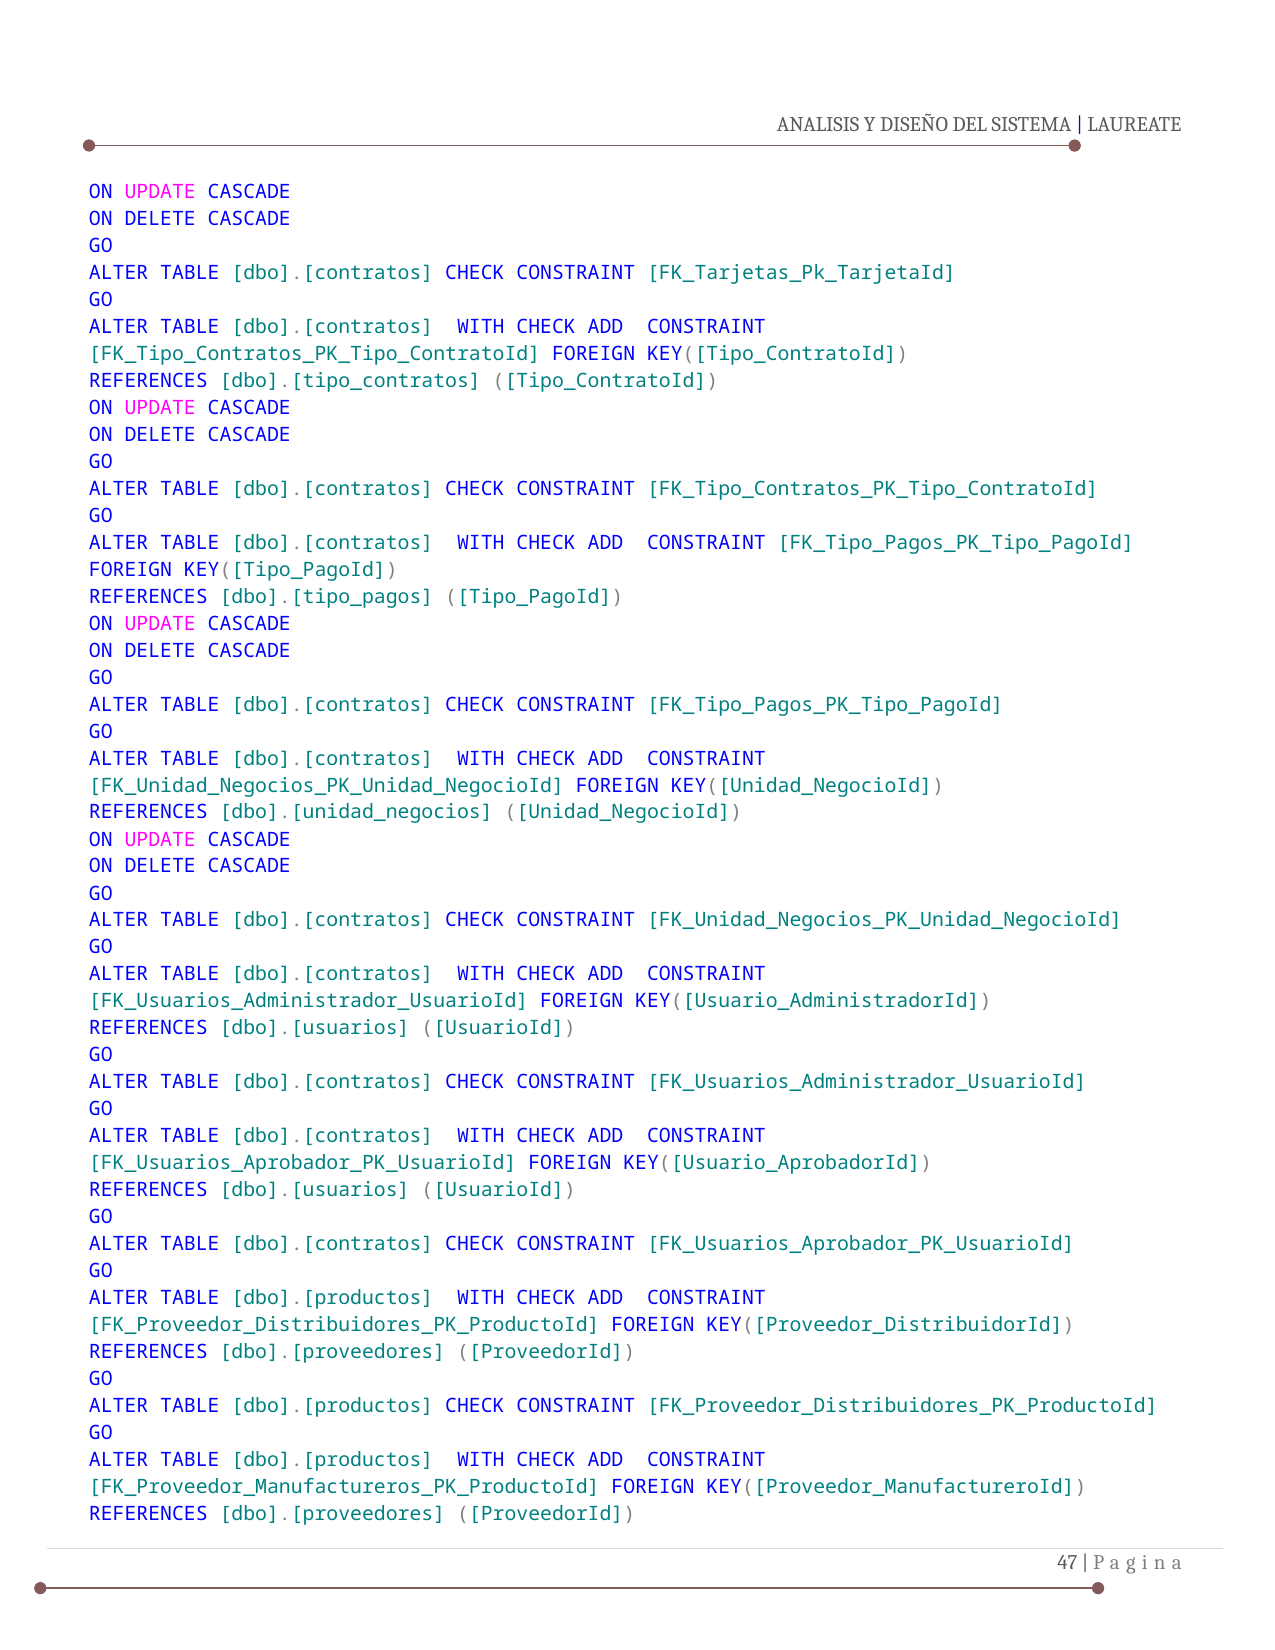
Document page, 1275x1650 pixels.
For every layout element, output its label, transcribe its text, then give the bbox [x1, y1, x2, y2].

text ALTER TABLE [dbo].[contratos] WITH CHECK ADD CONSTRAINT [FK_Usuarios_Administrador_UsuarioId] FOREIGN KEY([Usuario_AdministradorId]) [89, 960, 1181, 1014]
text REFERENCES [dbo].[proveedores] ([ProveedorId]) [89, 1499, 1181, 1526]
text GO [89, 1041, 1181, 1068]
text GO [89, 1094, 1181, 1122]
text ALTER TABLE [dbo].[contratos] WITH CHECK ADD CONSTRAINT [FK_Tipo_Contratos_PK_Tipo_ContratoId] FOREIGN KEY([Tipo_ContratoId]) [89, 312, 1181, 366]
text GO [89, 879, 1181, 906]
text ON UPDATE CASCADE [89, 177, 1181, 204]
text ALTER TABLE [dbo].[contratos] CHECK CONSTRAINT [FK_Usuarios_Administrador_UsuarioId] [89, 1068, 1181, 1094]
text REFERENCES [dbo].[usuarios] ([UsuarioId]) [89, 1014, 1181, 1041]
text ON DELETE CASCADE [89, 636, 1181, 663]
text ALTER TABLE [dbo].[contratos] CHECK CONSTRAINT [FK_Tarjetas_Pk_TarjetaId] [89, 258, 1181, 285]
text ALTER TABLE [dbo].[productos] CHECK CONSTRAINT [FK_Proveedor_Distribuidores_PK_ProductoId] [89, 1391, 1181, 1418]
text ALTER TABLE [dbo].[contratos] CHECK CONSTRAINT [FK_Tipo_Pagos_PK_Tipo_PagoId] [89, 690, 1181, 717]
text ALTER TABLE [dbo].[contratos] WITH CHECK ADD CONSTRAINT [FK_Tipo_Pagos_PK_Tipo_PagoId] FOREIGN KEY([Tipo_PagoId]) [89, 528, 1181, 582]
text REFERENCES [dbo].[tipo_contratos] ([Tipo_ContratoId]) [89, 366, 1181, 393]
text GO [89, 717, 1181, 744]
text GO [89, 663, 1181, 690]
text GO [89, 447, 1181, 474]
text GO [89, 1418, 1181, 1445]
text ON UPDATE CASCADE [89, 825, 1181, 852]
text ON UPDATE CASCADE [89, 609, 1181, 636]
text ALTER TABLE [dbo].[contratos] WITH CHECK ADD CONSTRAINT [FK_Unidad_Negocios_PK_Unidad_NegocioId] FOREIGN KEY([Unidad_NegocioId]) [89, 744, 1181, 798]
text ON DELETE CASCADE [89, 420, 1181, 447]
text REFERENCES [dbo].[tipo_pagos] ([Tipo_PagoId]) [89, 582, 1181, 609]
text GO [89, 1364, 1181, 1391]
text GO [89, 1202, 1181, 1229]
text ON UPDATE CASCADE [89, 393, 1181, 420]
text GO [89, 501, 1181, 528]
text GO [89, 1256, 1181, 1283]
text REFERENCES [dbo].[usuarios] ([UsuarioId]) [89, 1176, 1181, 1202]
text REFERENCES [dbo].[unidad_negocios] ([Unidad_NegocioId]) [89, 798, 1181, 825]
text ALTER TABLE [dbo].[contratos] CHECK CONSTRAINT [FK_Usuarios_Aprobador_PK_UsuarioId] [89, 1229, 1181, 1256]
text ALTER TABLE [dbo].[productos] WITH CHECK ADD CONSTRAINT [FK_Proveedor_Distribuidores_PK_ProductoId] FOREIGN KEY([Proveedor_DistribuidorId]) [89, 1283, 1181, 1337]
text ALTER TABLE [dbo].[contratos] CHECK CONSTRAINT [FK_Unidad_Negocios_PK_Unidad_NegocioId] [89, 906, 1181, 933]
text ALTER TABLE [dbo].[productos] WITH CHECK ADD CONSTRAINT [FK_Proveedor_Manufactureros_PK_ProductoId] FOREIGN KEY([Proveedor_ManufactureroId]) [89, 1445, 1181, 1499]
text GO [89, 285, 1181, 312]
text REFERENCES [dbo].[proveedores] ([ProveedorId]) [89, 1337, 1181, 1364]
text ON DELETE CASCADE [89, 852, 1181, 879]
text GO [89, 933, 1181, 960]
text ALTER TABLE [dbo].[contratos] CHECK CONSTRAINT [FK_Tipo_Contratos_PK_Tipo_ContratoId] [89, 474, 1181, 501]
text ALTER TABLE [dbo].[contratos] WITH CHECK ADD CONSTRAINT [FK_Usuarios_Aprobador_PK_UsuarioId] FOREIGN KEY([Usuario_AprobadorId]) [89, 1122, 1181, 1176]
text ON DELETE CASCADE [89, 204, 1181, 231]
text GO [89, 231, 1181, 258]
